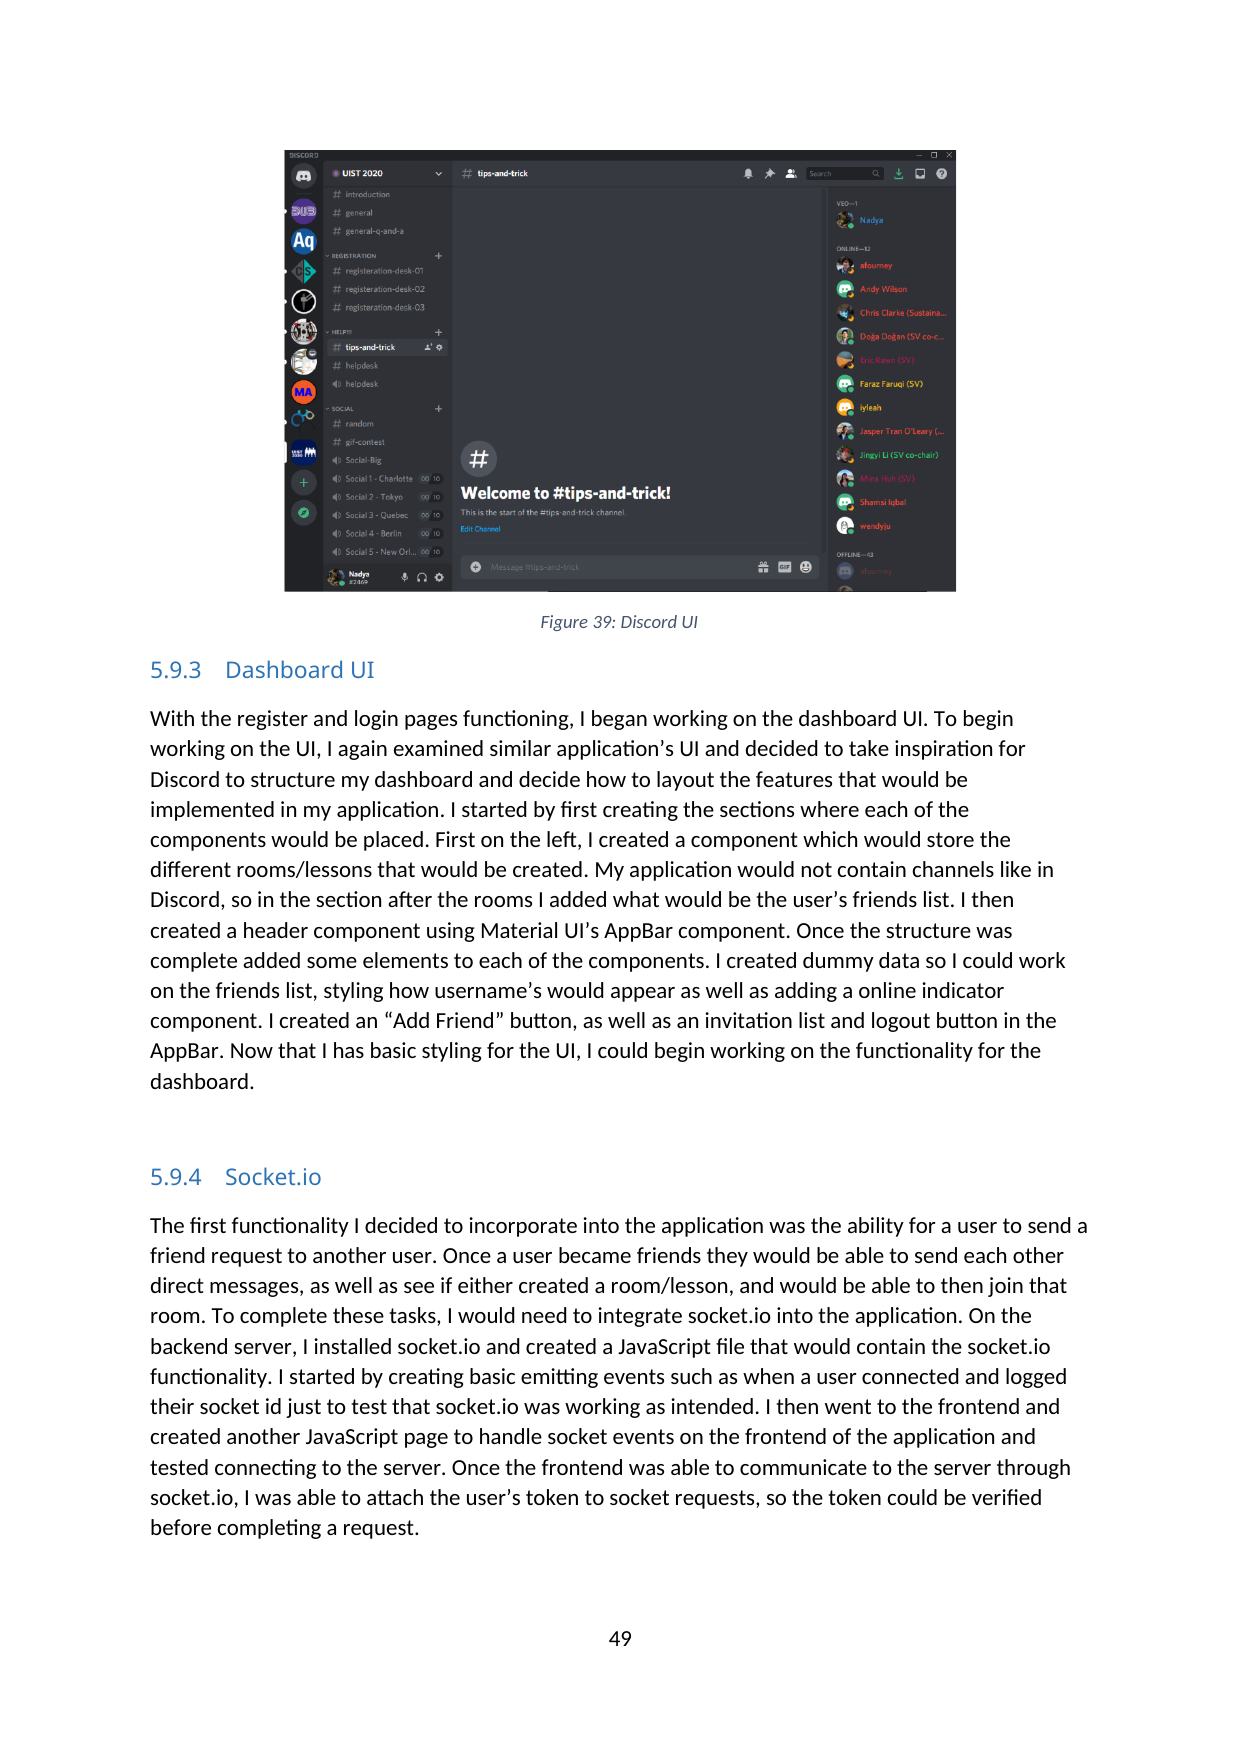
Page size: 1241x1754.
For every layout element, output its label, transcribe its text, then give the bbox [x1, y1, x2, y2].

text The first functionality I decided to incorporate into the application was the ability for a user to send a friend request to another user. Once a user became friends they would be able to send each other direct messages, as well as see if either created a room/lesson, and would be able to then join that room. To complete these tasks, I would need to integrate socket.io into the application. On the backend server, I installed socket.io and created a JavaScript file that would contain the socket.io functionality. I started by creating basic emitting events such as when a user connected and logged their socket id just to test that socket.io was working as intended. I then went to the frontend and created another JavaScript page to handle socket events on the frontend of the application and tested connecting to the server. Once the frontend was able to communicate to the server through socket.io, I was able to attach the user’s token to socket requests, so the token could be verified before completing a request. [150, 1211, 1090, 1541]
subtitle Socket.io [150, 1161, 1090, 1192]
subtitle Dashboard UI [150, 654, 1090, 685]
picture [283, 150, 957, 592]
text With the register and login pages functioning, I began working on the dashboard UI. To begin working on the UI, I again examined similar application’s UI and decided to take inspiration for Discord to structure my dashboard and decide how to layout the features that would be implemented in my application. I started by first creating the sections where each of the components would be placed. First on the left, I created a component which would store the different rooms/lessons that would be created. My application would not contain channels like in Discord, so in the section after the rooms I added what would be the user’s friends list. I then created a header component using Material UI’s AppBar component. Once the structure was complete added some elements to each of the components. I created dummy data so I could work on the friends list, styling how username’s would appear as well as adding a online indicator component. I created an “Add Friend” button, as well as an invitation list and logout button in the AppBar. Now that I has basic styling for the UI, I could begin working on the functionality for the dashboard. [150, 704, 1090, 1095]
